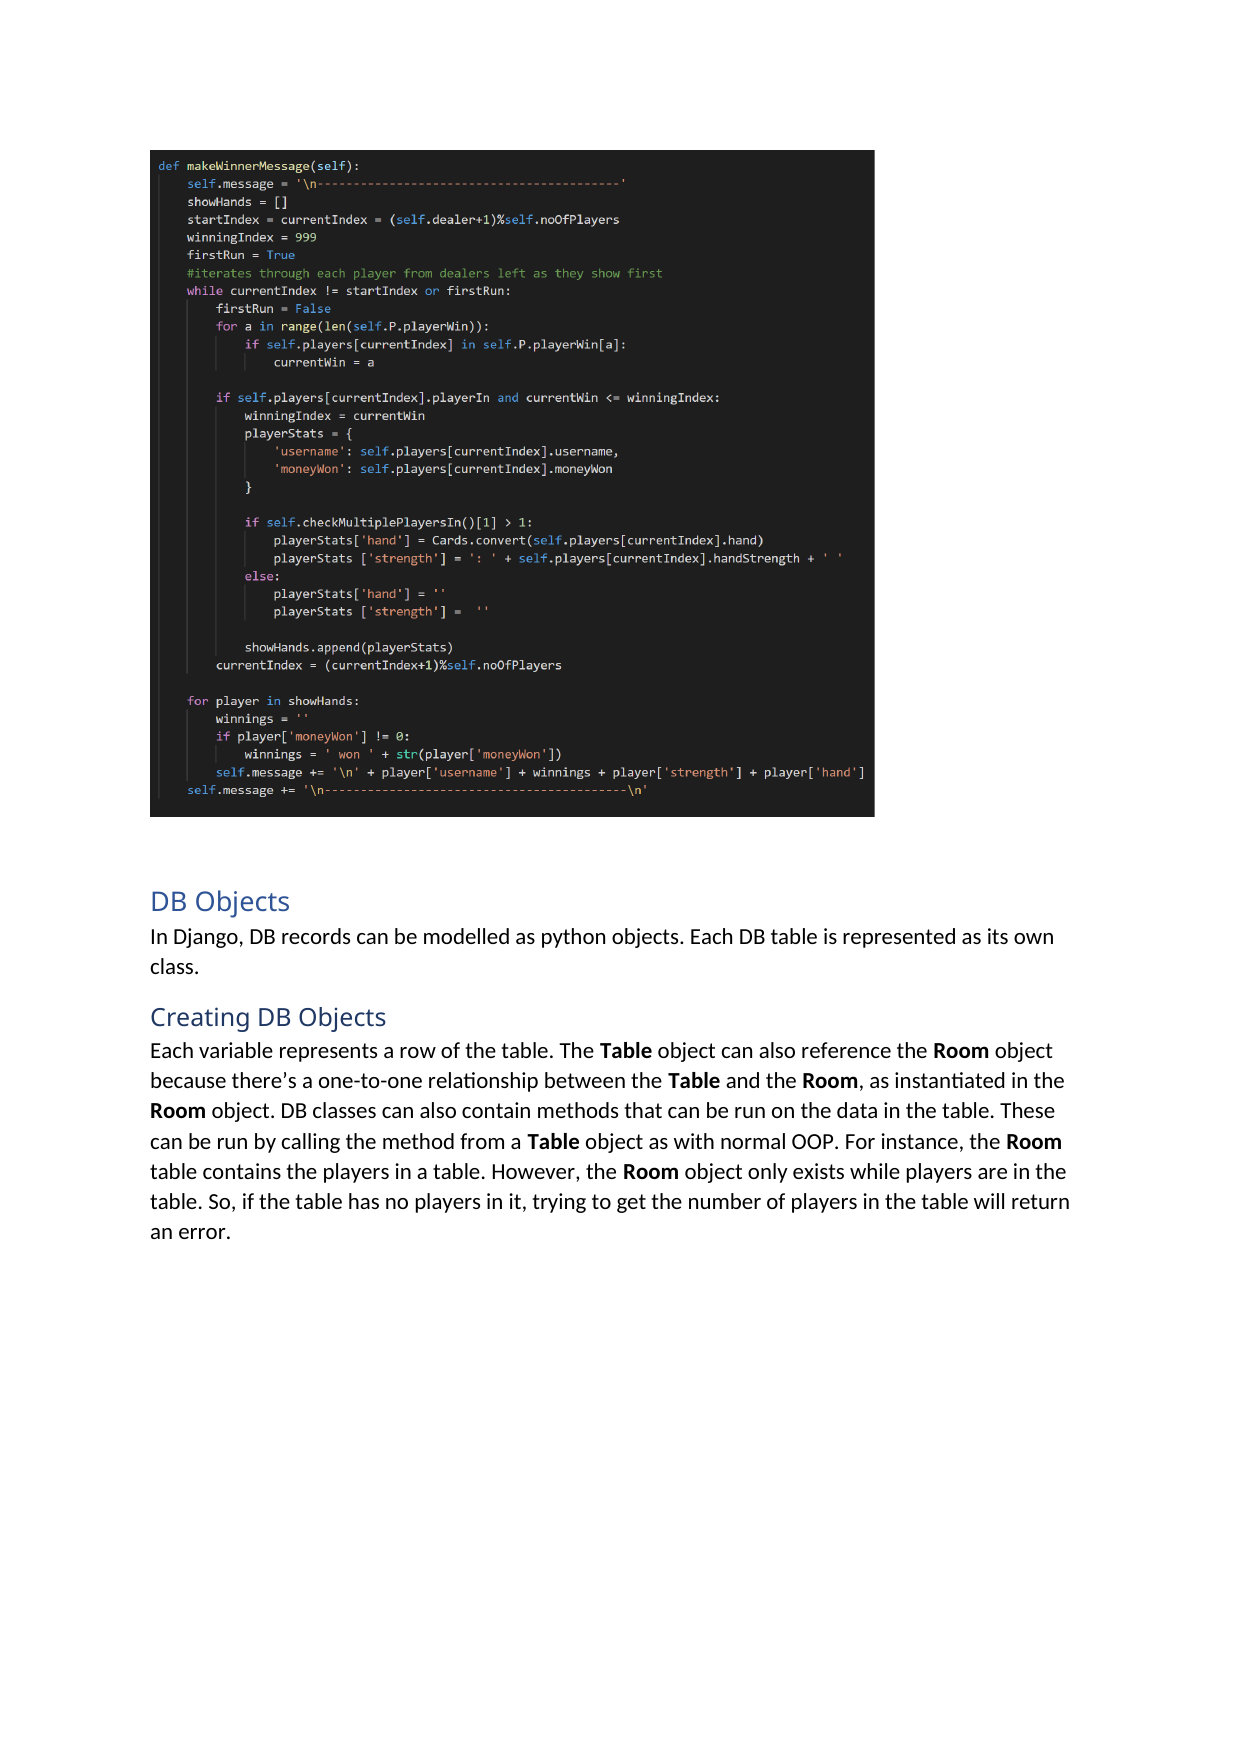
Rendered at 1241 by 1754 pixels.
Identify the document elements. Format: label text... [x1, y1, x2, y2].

text In Django, DB records can be modelled as python objects. Each DB table is represented as its own class. [150, 922, 1090, 981]
picture [150, 150, 875, 817]
subtitle Creating DB Objects [150, 999, 1090, 1033]
text Each variable represents a row of the table. The Table object can also reference the Room object because there’s a one-to-one relationship between the Table and the Room, as instantiated in the Room object. DB classes can also contain methods that can be run on the data in the table. These can be run by calling the method from a Table object as with normal OOP. For instance, the Room table contains the players in a table. However, the Room object only exists while players are in the table. So, if the table has no players in it, trying to get the number of players in the table will return an error. [150, 1036, 1090, 1245]
subtitle DB Objects [150, 882, 1090, 919]
